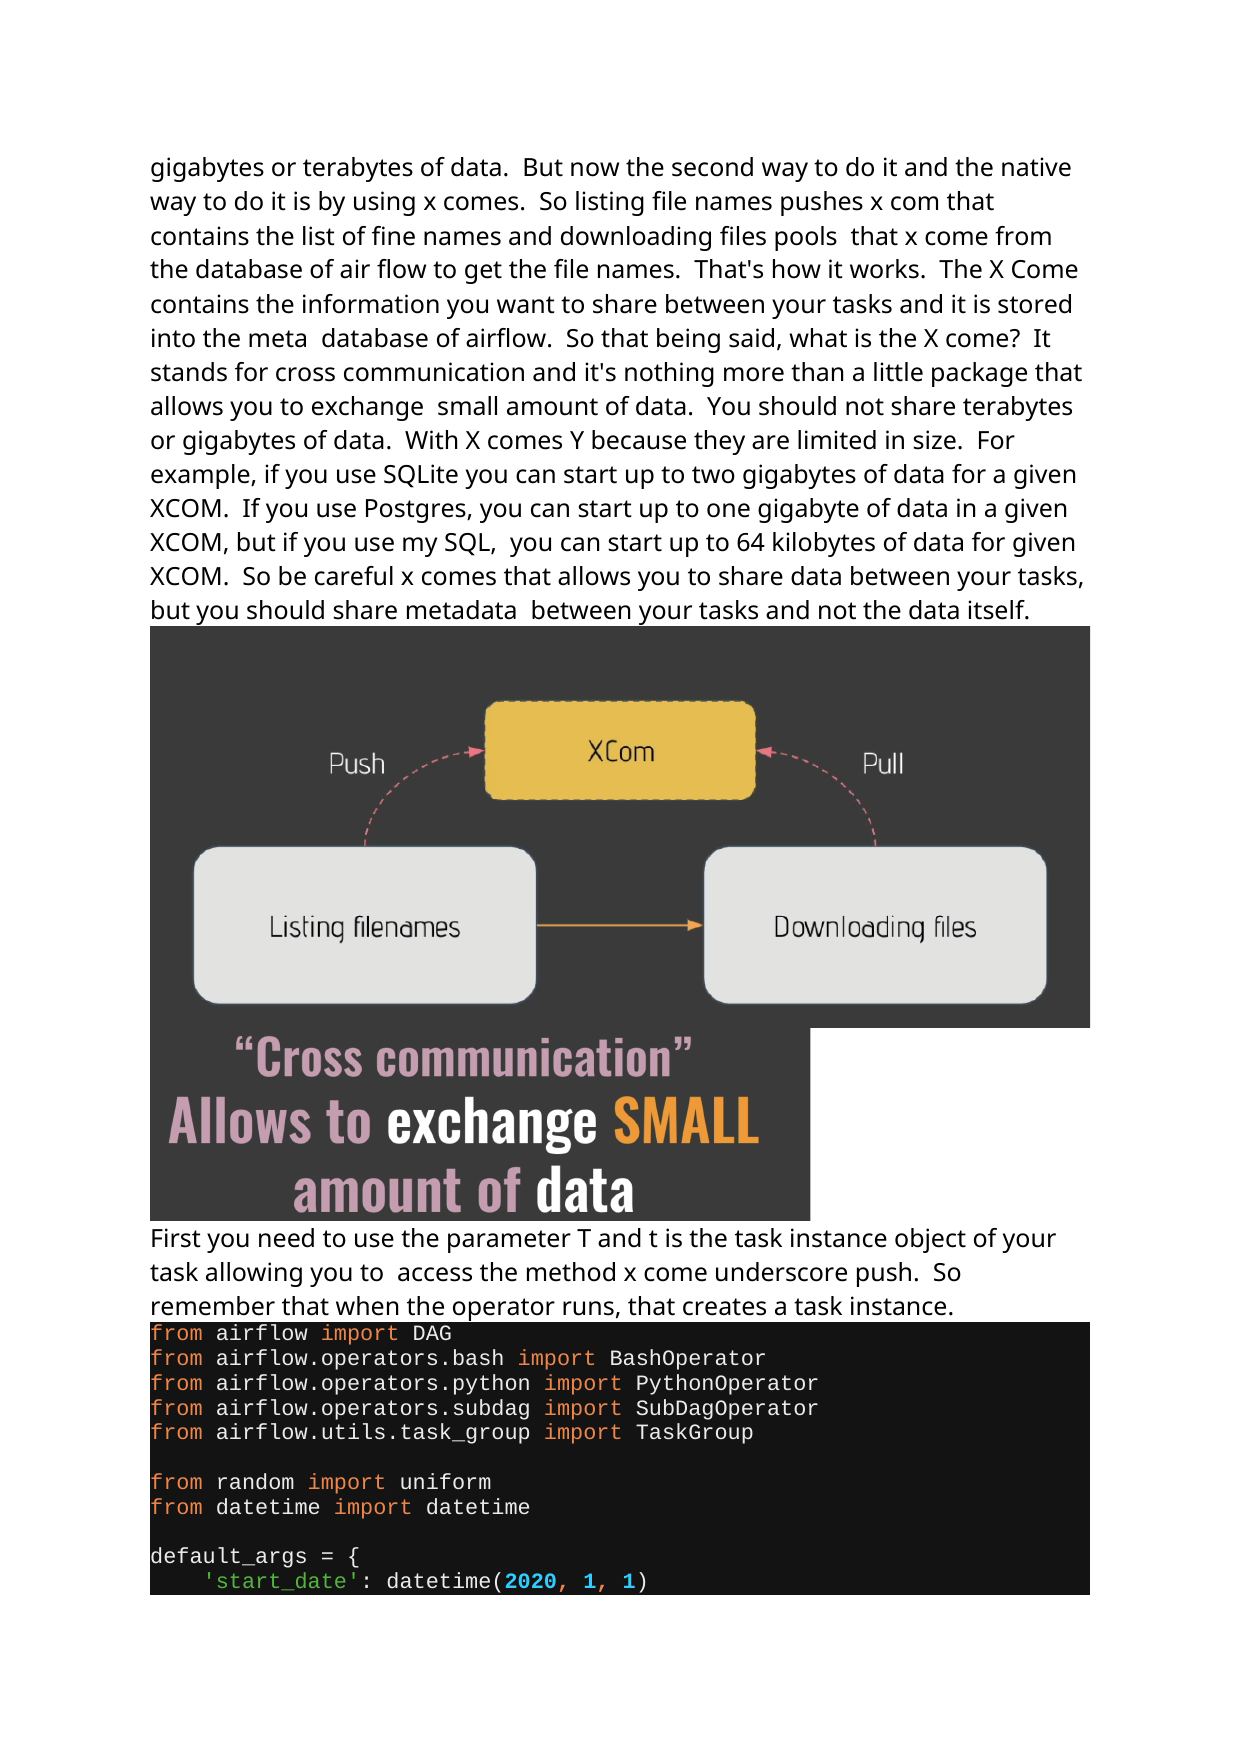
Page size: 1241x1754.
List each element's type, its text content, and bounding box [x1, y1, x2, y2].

picture [150, 626, 1091, 1221]
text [150, 150, 1090, 626]
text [150, 1322, 1090, 1595]
text First you need to use the parameter T and t is the task instance object of your task allowing you to access the method x come underscore push. So remember that when the operator runs, that creates a task instance. [150, 1220, 1090, 1322]
